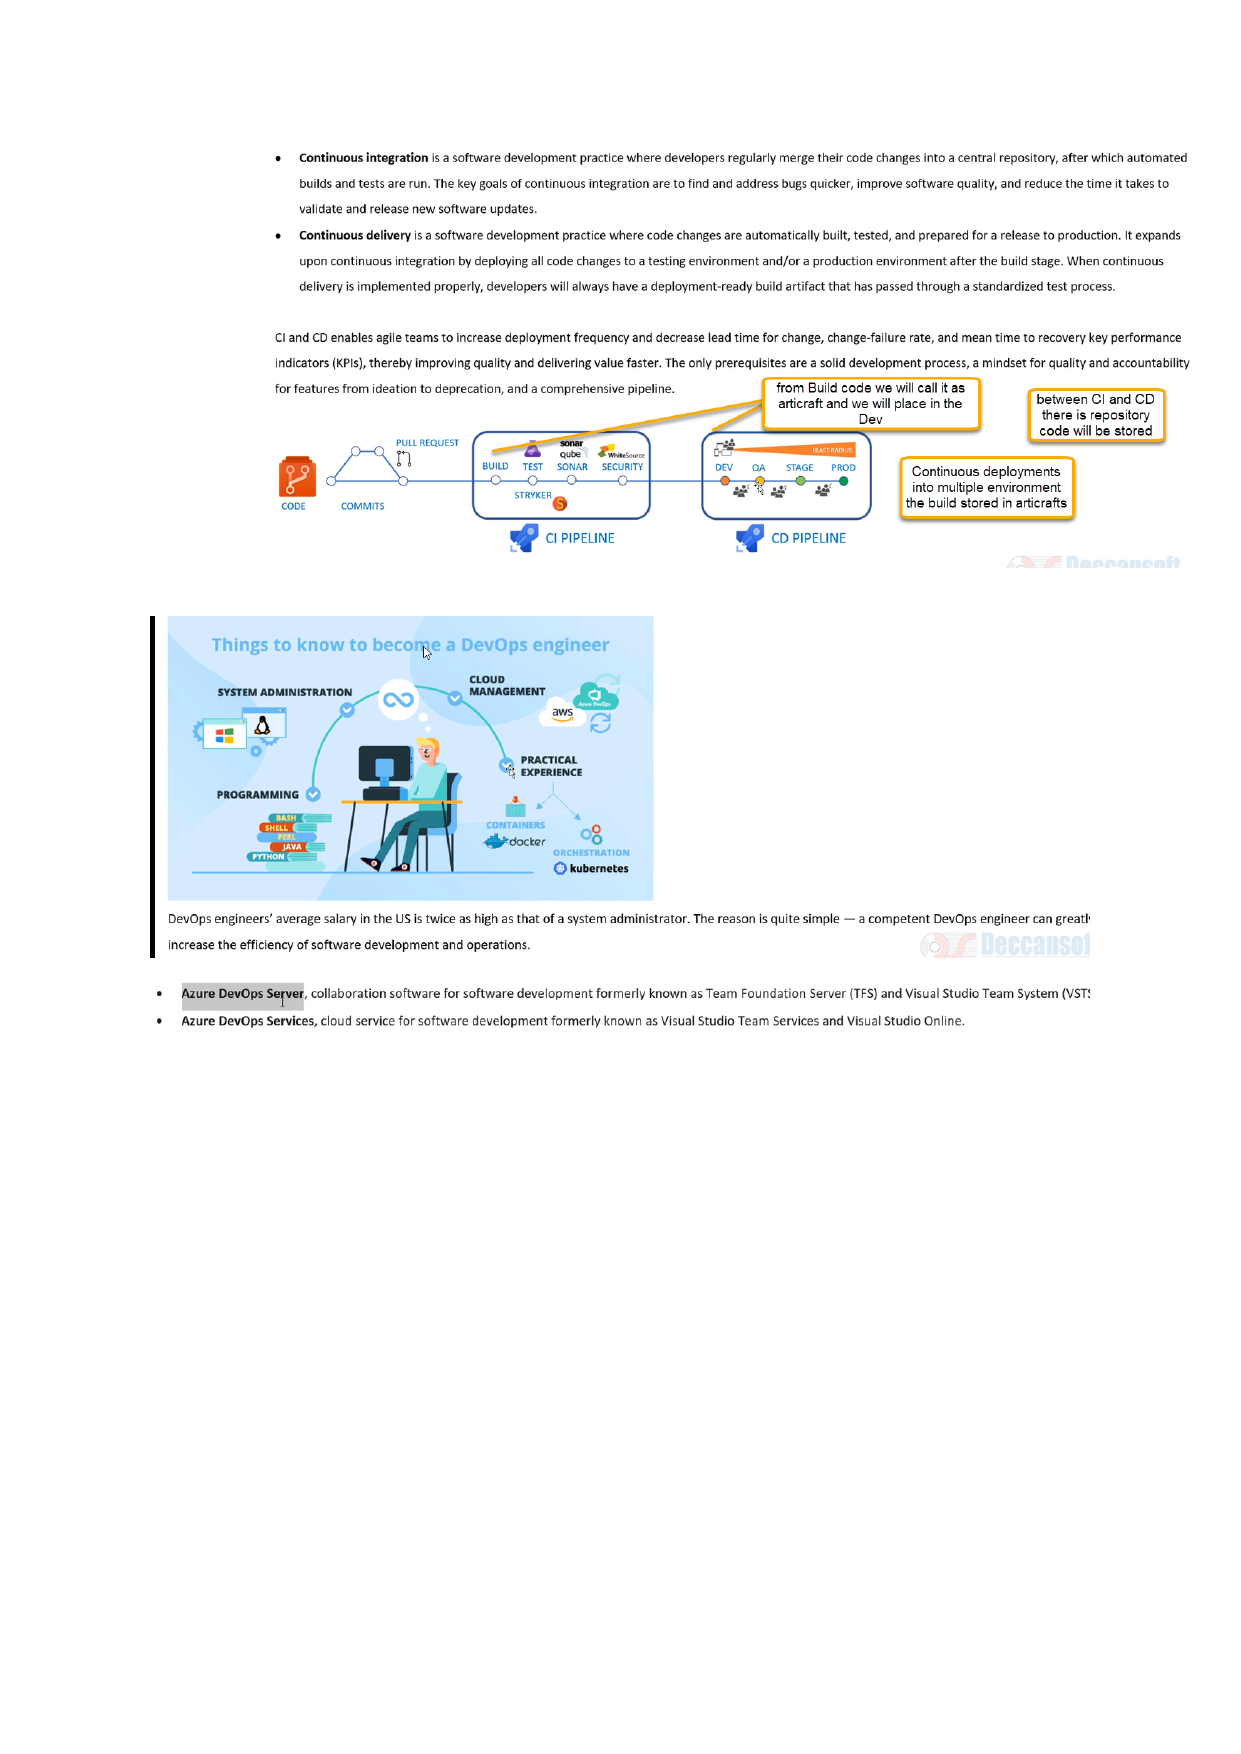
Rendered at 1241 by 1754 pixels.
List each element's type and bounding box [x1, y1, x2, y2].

picture [150, 616, 1091, 958]
picture [262, 150, 1203, 568]
picture [150, 976, 1091, 1037]
